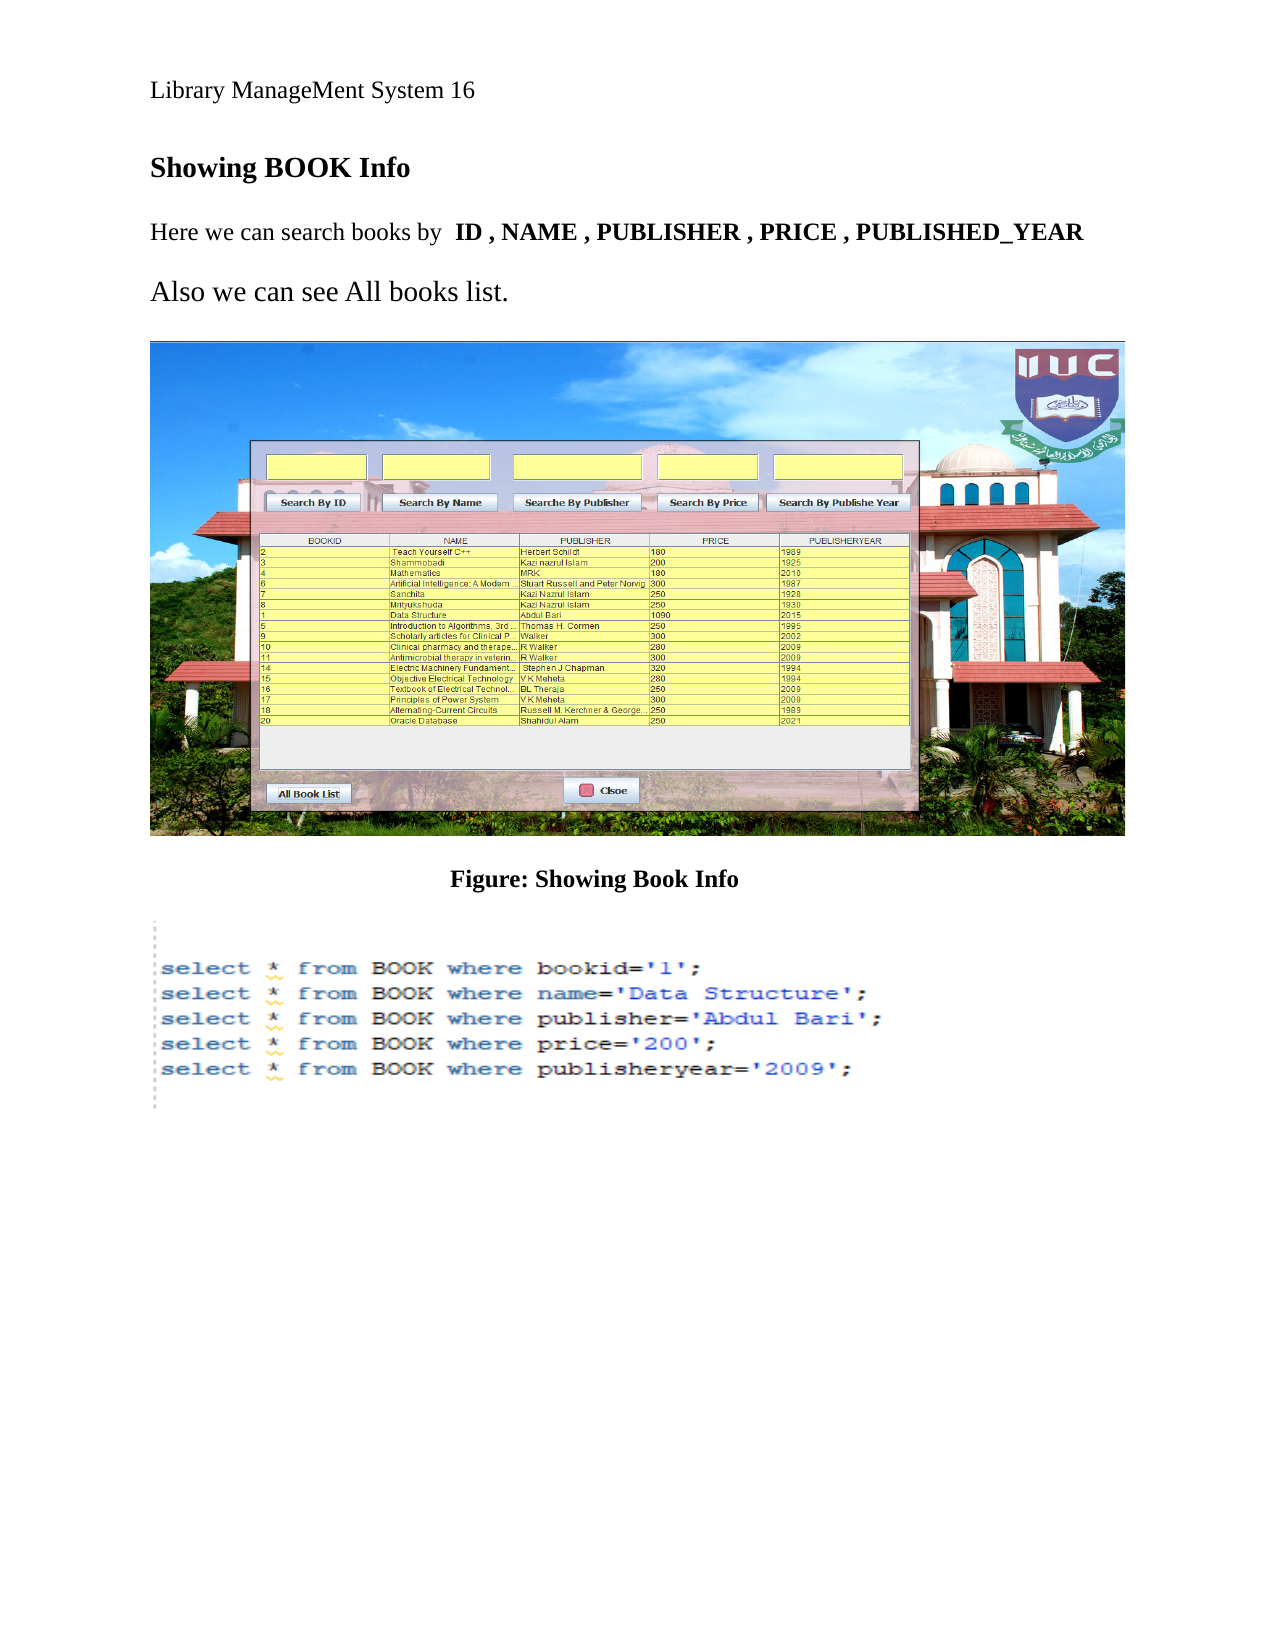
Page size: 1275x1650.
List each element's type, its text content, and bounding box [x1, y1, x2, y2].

text Here we can search books by ID , NAME , PUBLISHER , PRICE , PUBLISHED_YEAR [150, 217, 1125, 246]
text Also we can see All books list. [150, 274, 1125, 308]
picture [150, 921, 1045, 1112]
text Figure: Showing Book Info [375, 864, 1125, 893]
picture [150, 341, 1125, 836]
text Showing BOOK Info [150, 150, 1125, 183]
